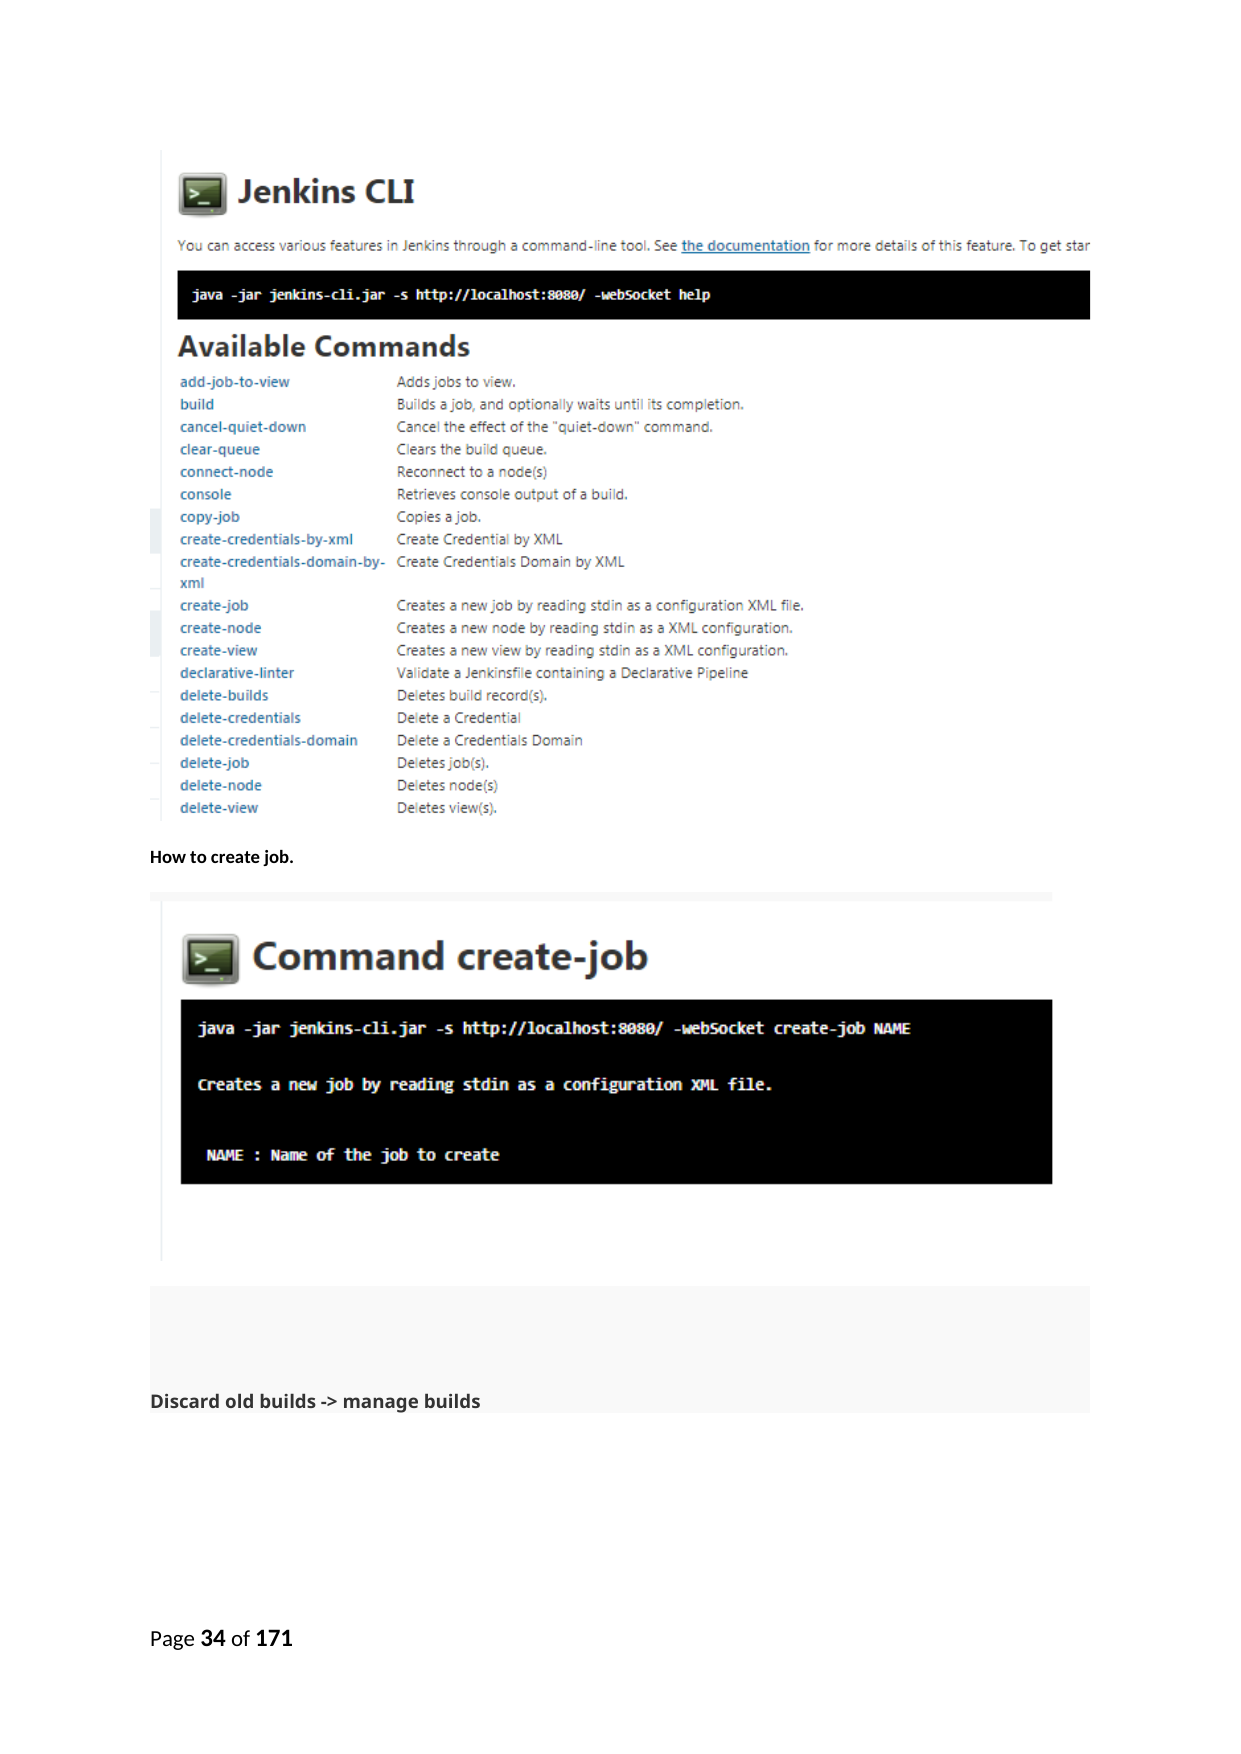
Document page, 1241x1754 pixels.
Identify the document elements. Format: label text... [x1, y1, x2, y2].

text Discard old builds -> manage builds [150, 1388, 1090, 1413]
picture [150, 150, 1091, 821]
text How to create job. [150, 845, 1090, 868]
picture [150, 892, 1053, 1261]
